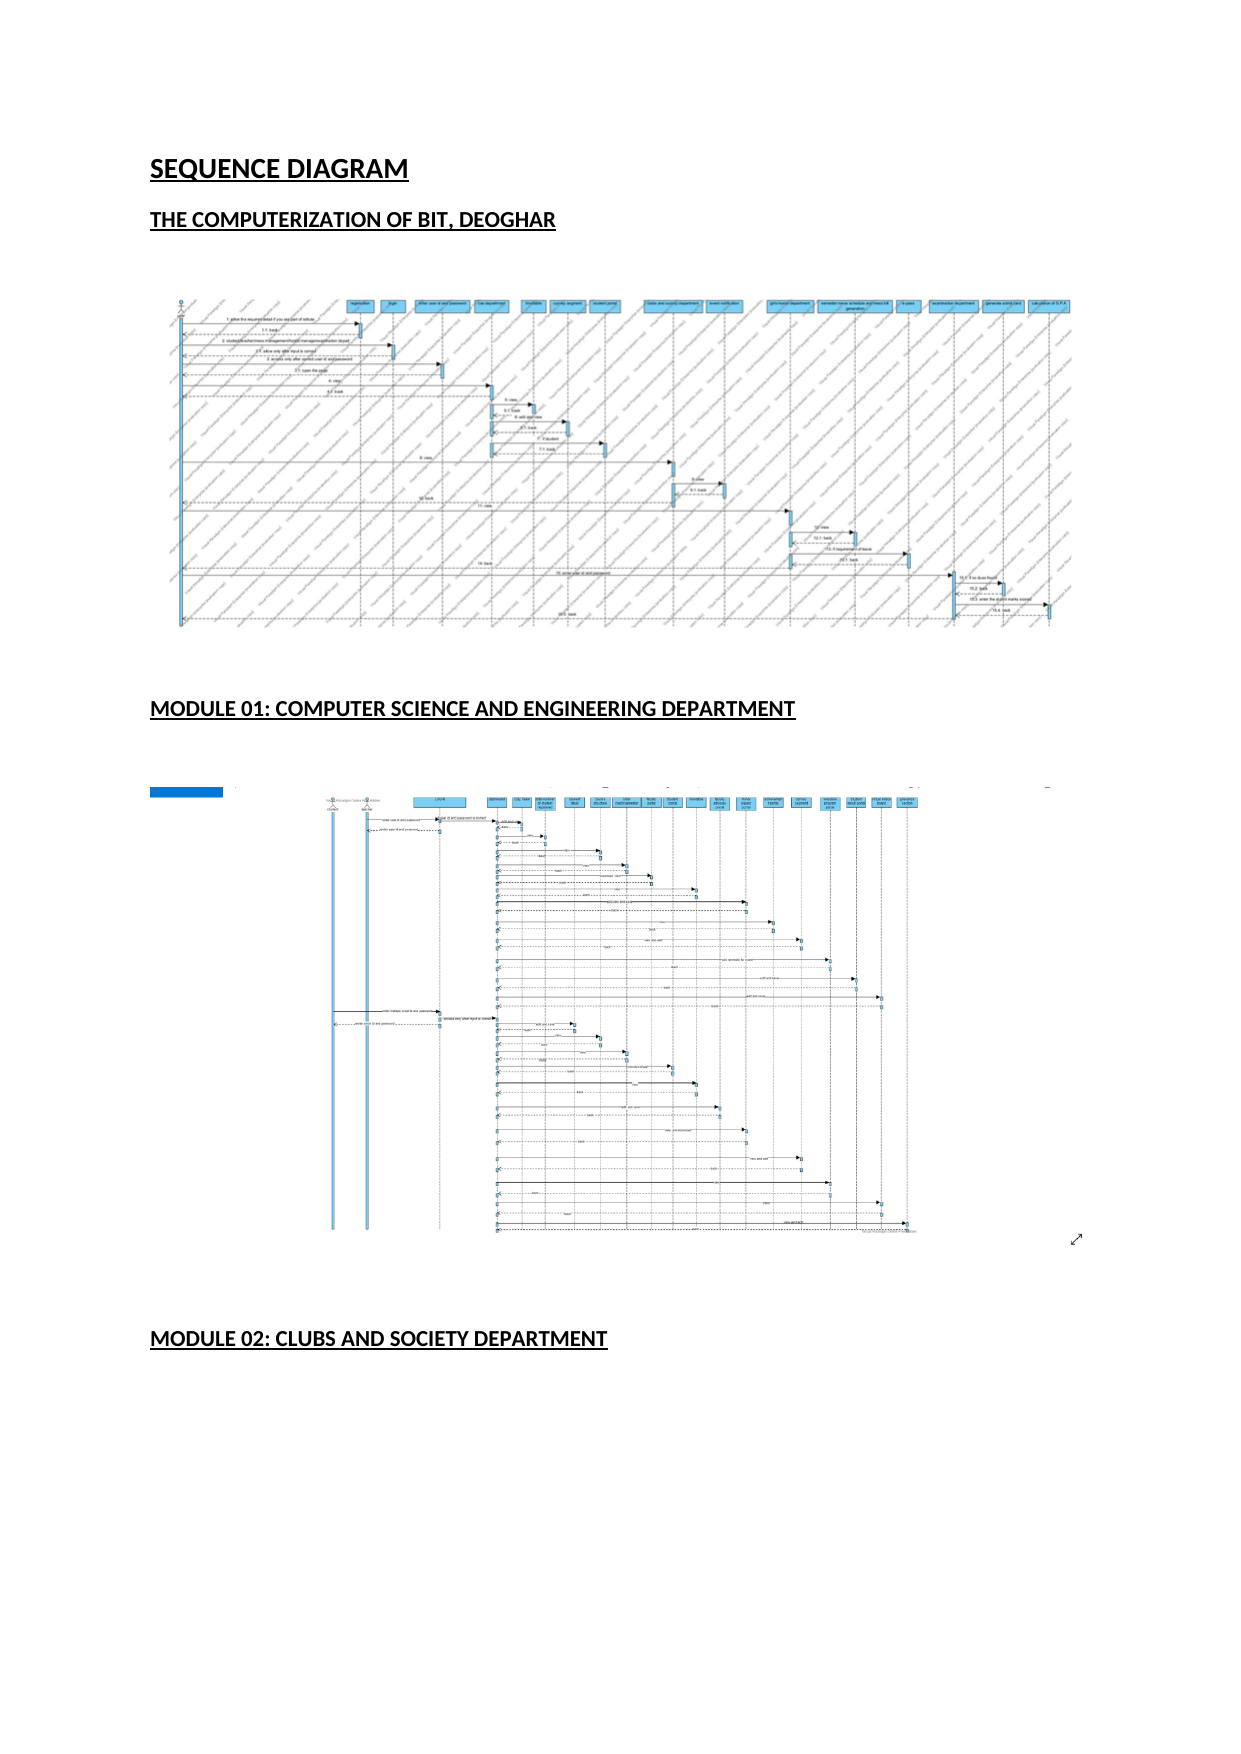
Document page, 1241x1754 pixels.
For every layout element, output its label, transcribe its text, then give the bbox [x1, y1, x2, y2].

picture [150, 787, 1090, 1251]
text MODULE 02: CLUBS AND SOCIETY DEPARTMENT [150, 1324, 1090, 1352]
text SEQUENCE DIAGRAM [150, 150, 1090, 186]
picture [150, 252, 1090, 676]
text THE COMPUTERIZATION OF BIT, DEOGHAR [150, 205, 1090, 233]
text MODULE 01: COMPUTER SCIENCE AND ENGINEERING DEPARTMENT [150, 694, 1090, 722]
